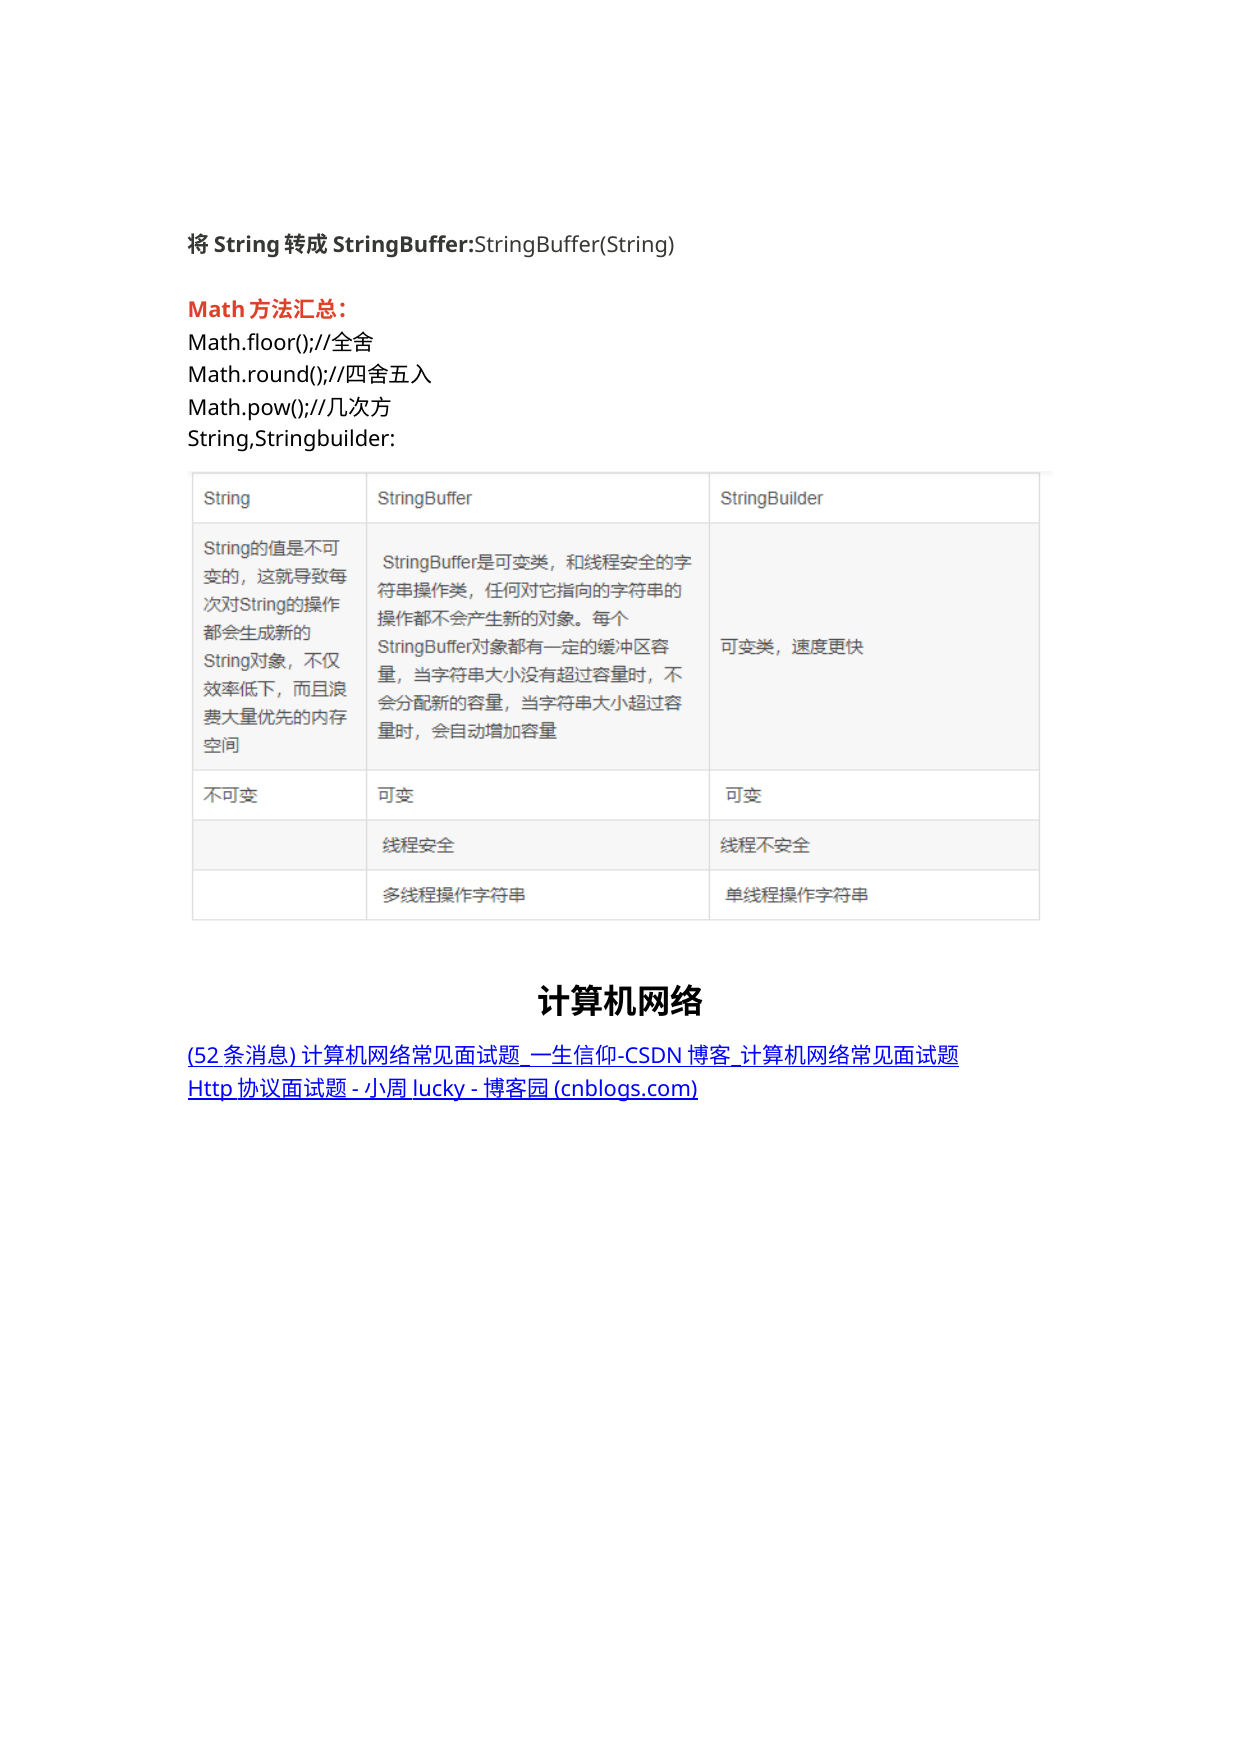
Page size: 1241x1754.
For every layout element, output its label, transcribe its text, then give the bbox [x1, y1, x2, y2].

title 计算机网络 [187, 967, 1053, 1032]
text Math.pow();//几次方 [187, 389, 1053, 422]
text 将String转成StringBuffer:StringBuffer(String) [333, 227, 1053, 259]
text Math.floor();//全舍 [187, 324, 1053, 357]
text Http协议面试题 - 小周lucky - 博客园 (cnblogs.com) [187, 1071, 1053, 1103]
text (52条消息) 计算机网络常见面试题_一生信仰-CSDN博客_计算机网络常见面试题 [187, 1038, 1053, 1071]
text Math.round();//四舍五入 [187, 357, 1053, 389]
text Math方法汇总： [187, 292, 1053, 324]
text String,Stringbuilder: [187, 422, 1053, 454]
picture [187, 470, 1053, 927]
